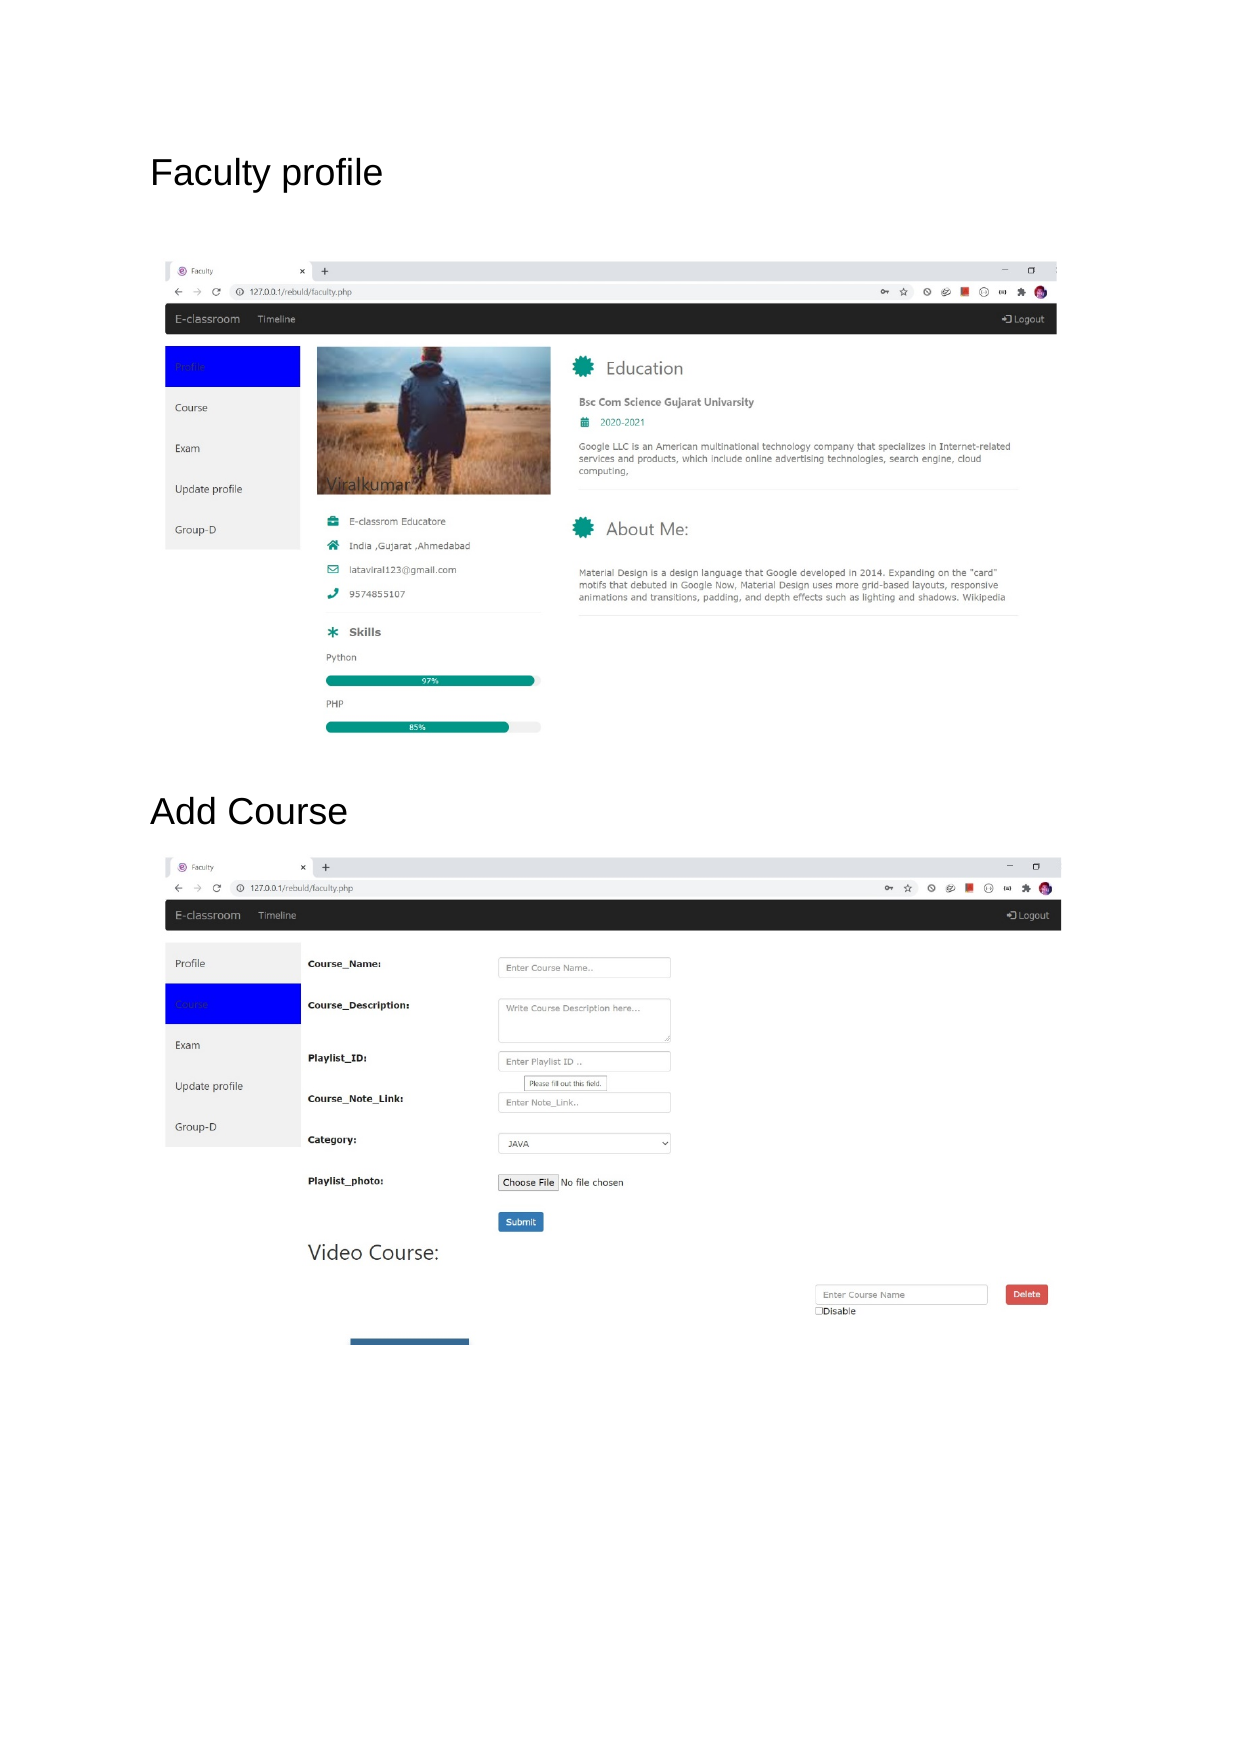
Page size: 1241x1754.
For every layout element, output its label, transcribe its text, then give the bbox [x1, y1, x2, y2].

picture [150, 236, 1057, 747]
text Add Course [150, 789, 1090, 832]
picture [150, 832, 1062, 1345]
text Faculty profile [150, 150, 1090, 193]
